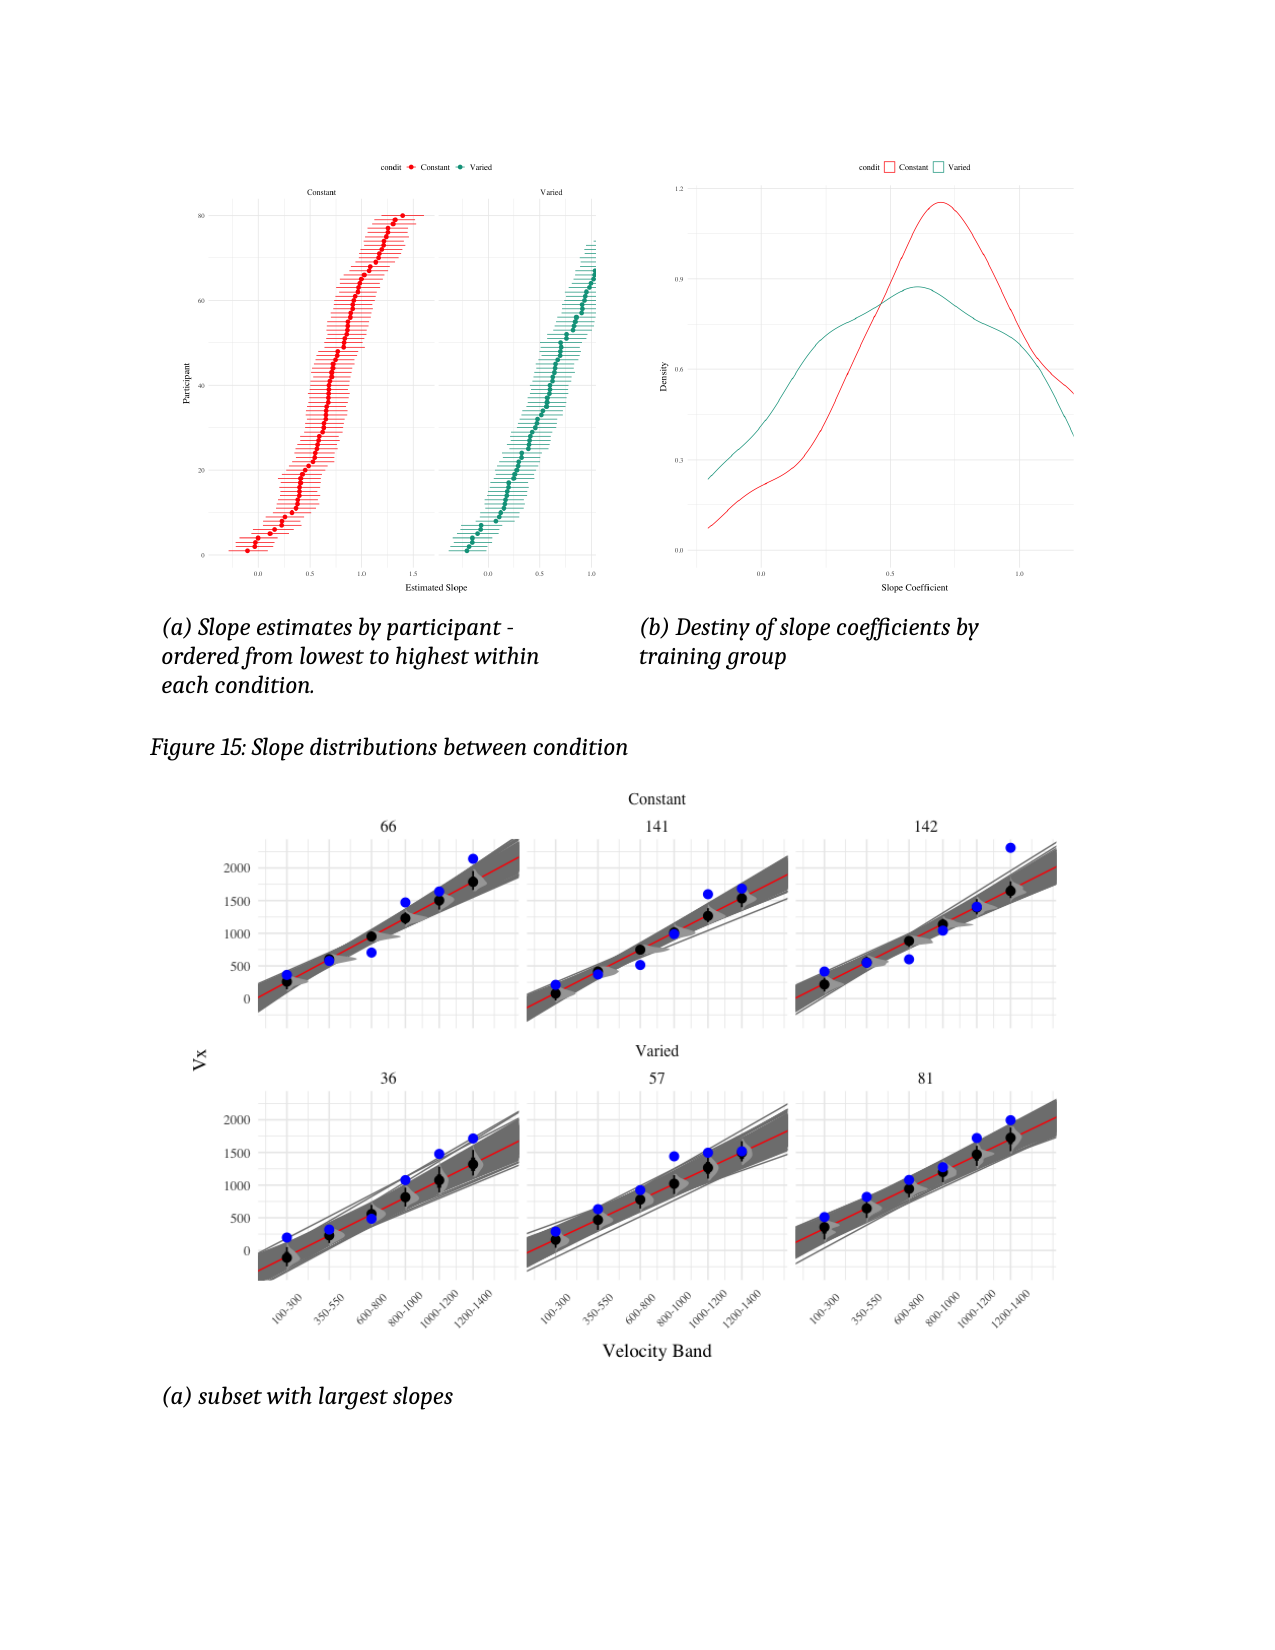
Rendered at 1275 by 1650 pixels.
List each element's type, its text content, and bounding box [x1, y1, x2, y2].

table_header [616, 150, 1094, 712]
picture [180, 153, 596, 593]
picture [188, 778, 1064, 1362]
table_header [139, 150, 616, 712]
text Figure 15: Slope distributions between condition [150, 733, 1125, 762]
picture [657, 153, 1074, 593]
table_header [139, 774, 1114, 1423]
